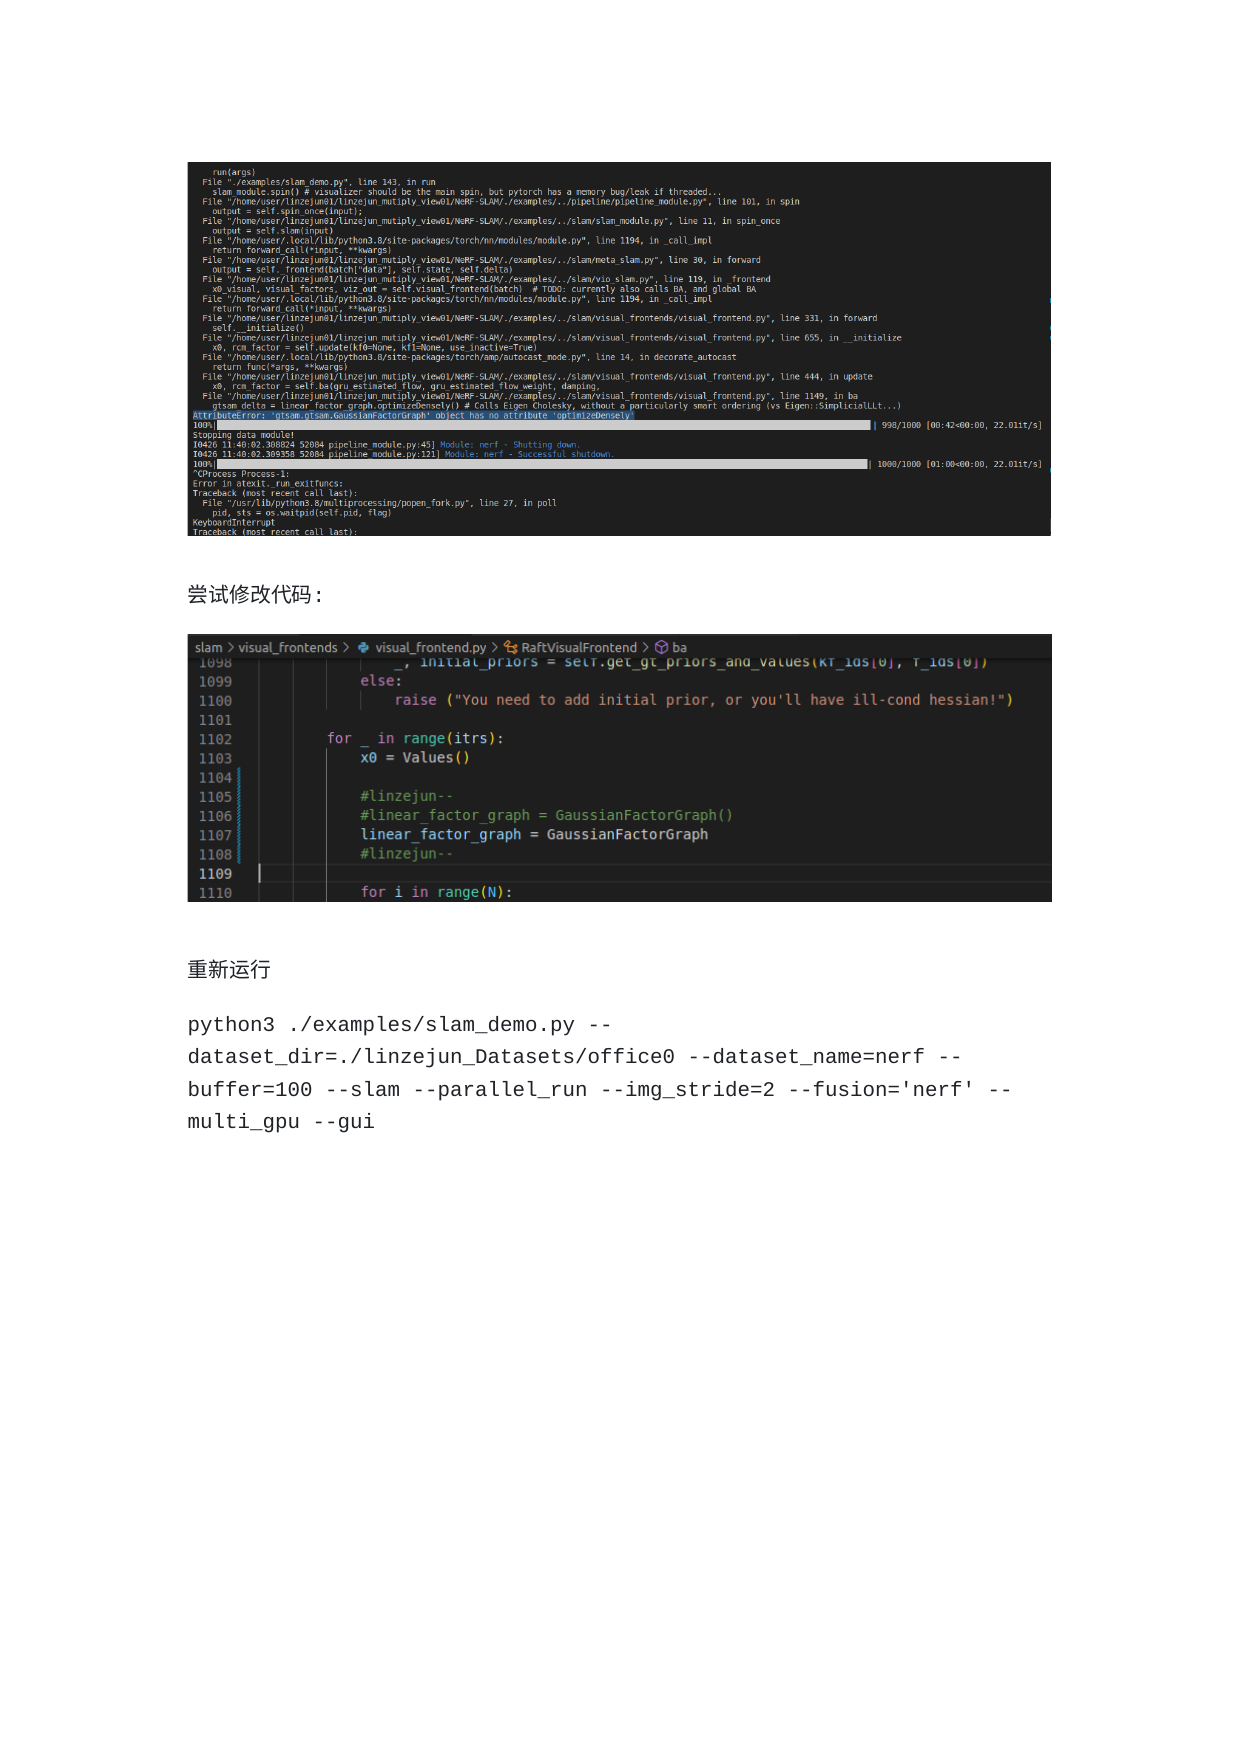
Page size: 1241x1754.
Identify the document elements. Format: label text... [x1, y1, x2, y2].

text python3 ./examples/slam_demo.py --dataset_dir=./linzejun_Datasets/office0 --dataset_name=nerf --buffer=100 --slam --parallel_run --img_stride=2 --fusion='nerf' --multi_gpu --gui [187, 1009, 1053, 1139]
text 尝试修改代码: [187, 577, 1053, 609]
text 重新运行 [187, 952, 1053, 984]
picture [187, 634, 1052, 902]
picture [187, 162, 1051, 536]
